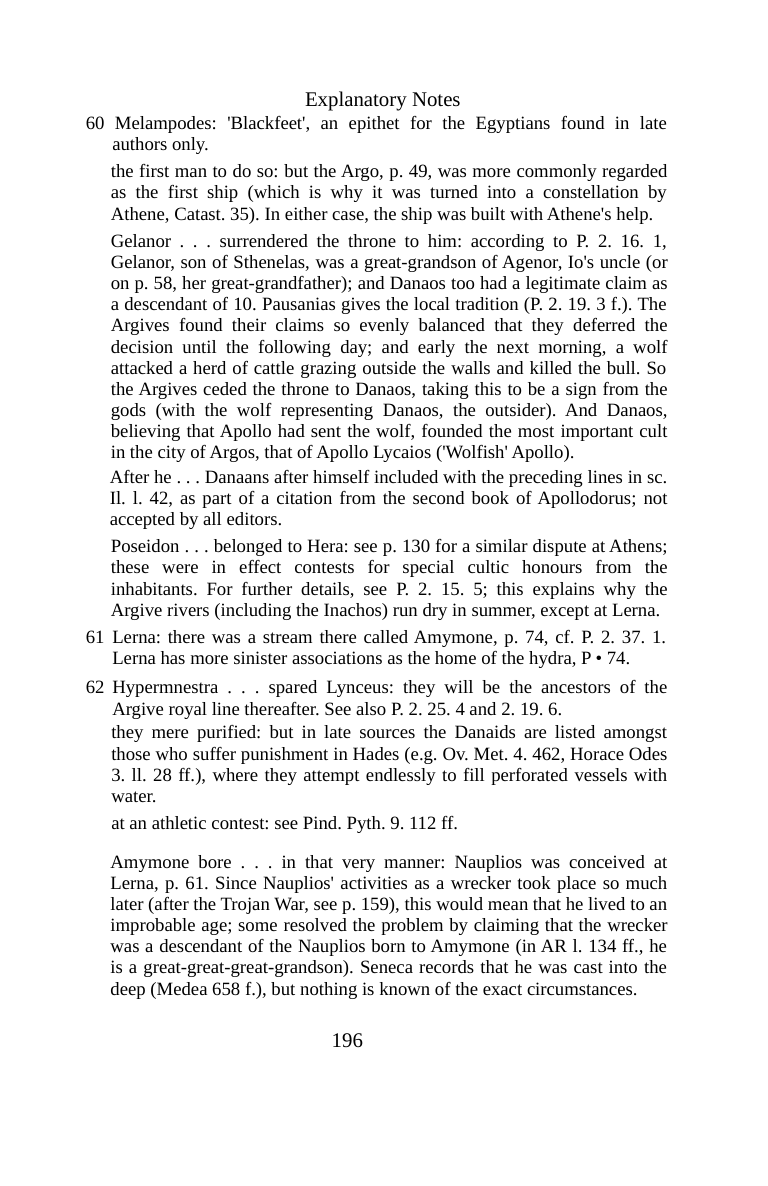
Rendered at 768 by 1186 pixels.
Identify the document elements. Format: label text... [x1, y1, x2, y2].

text Gelanor . . . surrendered the throne to him: according to P. 2. 16. 1, Gelanor, son of Sthenelas, was a great-grandson of Agenor, Io's uncle (or on p. 58, her great-grandfather); and Danaos too had a legitimate claim as a descendant of 10. Pausanias gives the local tradition (P. 2. 19. 3 f.). The Argives found their claims so evenly balanced that they deferred the decision until the following day; and early the next morning, a wolf attacked a herd of cattle grazing outside the walls and killed the bull. So the Argives ceded the throne to Danaos, taking this to be a sign from the gods (with the wolf representing Danaos, the outsider). And Danaos, believing that Apollo had sent the wolf, founded the most important cult in the city of Argos, that of Apollo Lycaios ('Wolfish' Apollo). [111, 230, 668, 463]
text at an athletic contest: see Pind. Pyth. 9. 112 ff. [111, 813, 668, 834]
text they mere purified: but in late sources the Danaids are listed amongst those who suffer punishment in Hades (e.g. Ov. Met. 4. 462, Horace Odes 3. ll. 28 ff.), where they attempt endlessly to fill perforated vessels with water. [111, 722, 668, 806]
text After he . . . Danaans after himself included with the preceding lines in sc. Il. l. 42, as part of a citation from the second book of Apollodorus; not accepted by all editors. [109, 466, 668, 530]
text 60 Melampodes: 'Blackfeet', an epithet for the Egyptians found in late authors only. [86, 112, 668, 155]
text Poseidon . . . belonged to Hera: see p. 130 for a similar dispute at Athens; these were in effect contests for special cultic honours from the inhabitants. For further details, see P. 2. 15. 5; this explains why the Argive rivers (including the Inachos) run dry in summer, except at Lerna. [111, 536, 668, 620]
text the first man to do so: but the Argo, p. 49, was more commonly regarded as the first ship (which is why it was turned into a constellation by Athene, Catast. 35). In either case, the ship was built with Athene's help. [111, 161, 668, 224]
list Hypermnestra . . . spared Lynceus: they will be the ancestors of the Argive royal line thereafter. See also P. 2. 25. 4 and 2. 19. 6. [86, 677, 668, 719]
text Amymone bore . . . in that very manner: Nauplios was conceived at Lerna, p. 61. Since Nauplios' activities as a wrecker took place so much later (after the Trojan War, see p. 159), this would mean that he lived to an improbable age; some resolved the problem by claiming that the wrecker was a descendant of the Nauplios born to Amymone (in AR l. 134 ff., he is a great-great-great-grandson). Seneca records that he was cast into the deep (Medea 658 f.), but nothing is known of the exact circumstances. [110, 851, 668, 999]
list Lerna: there was a stream there called Amymone, p. 74, cf. P. 2. 37. 1. Lerna has more sinister associations as the home of the hydra, P • 74. [86, 626, 668, 669]
